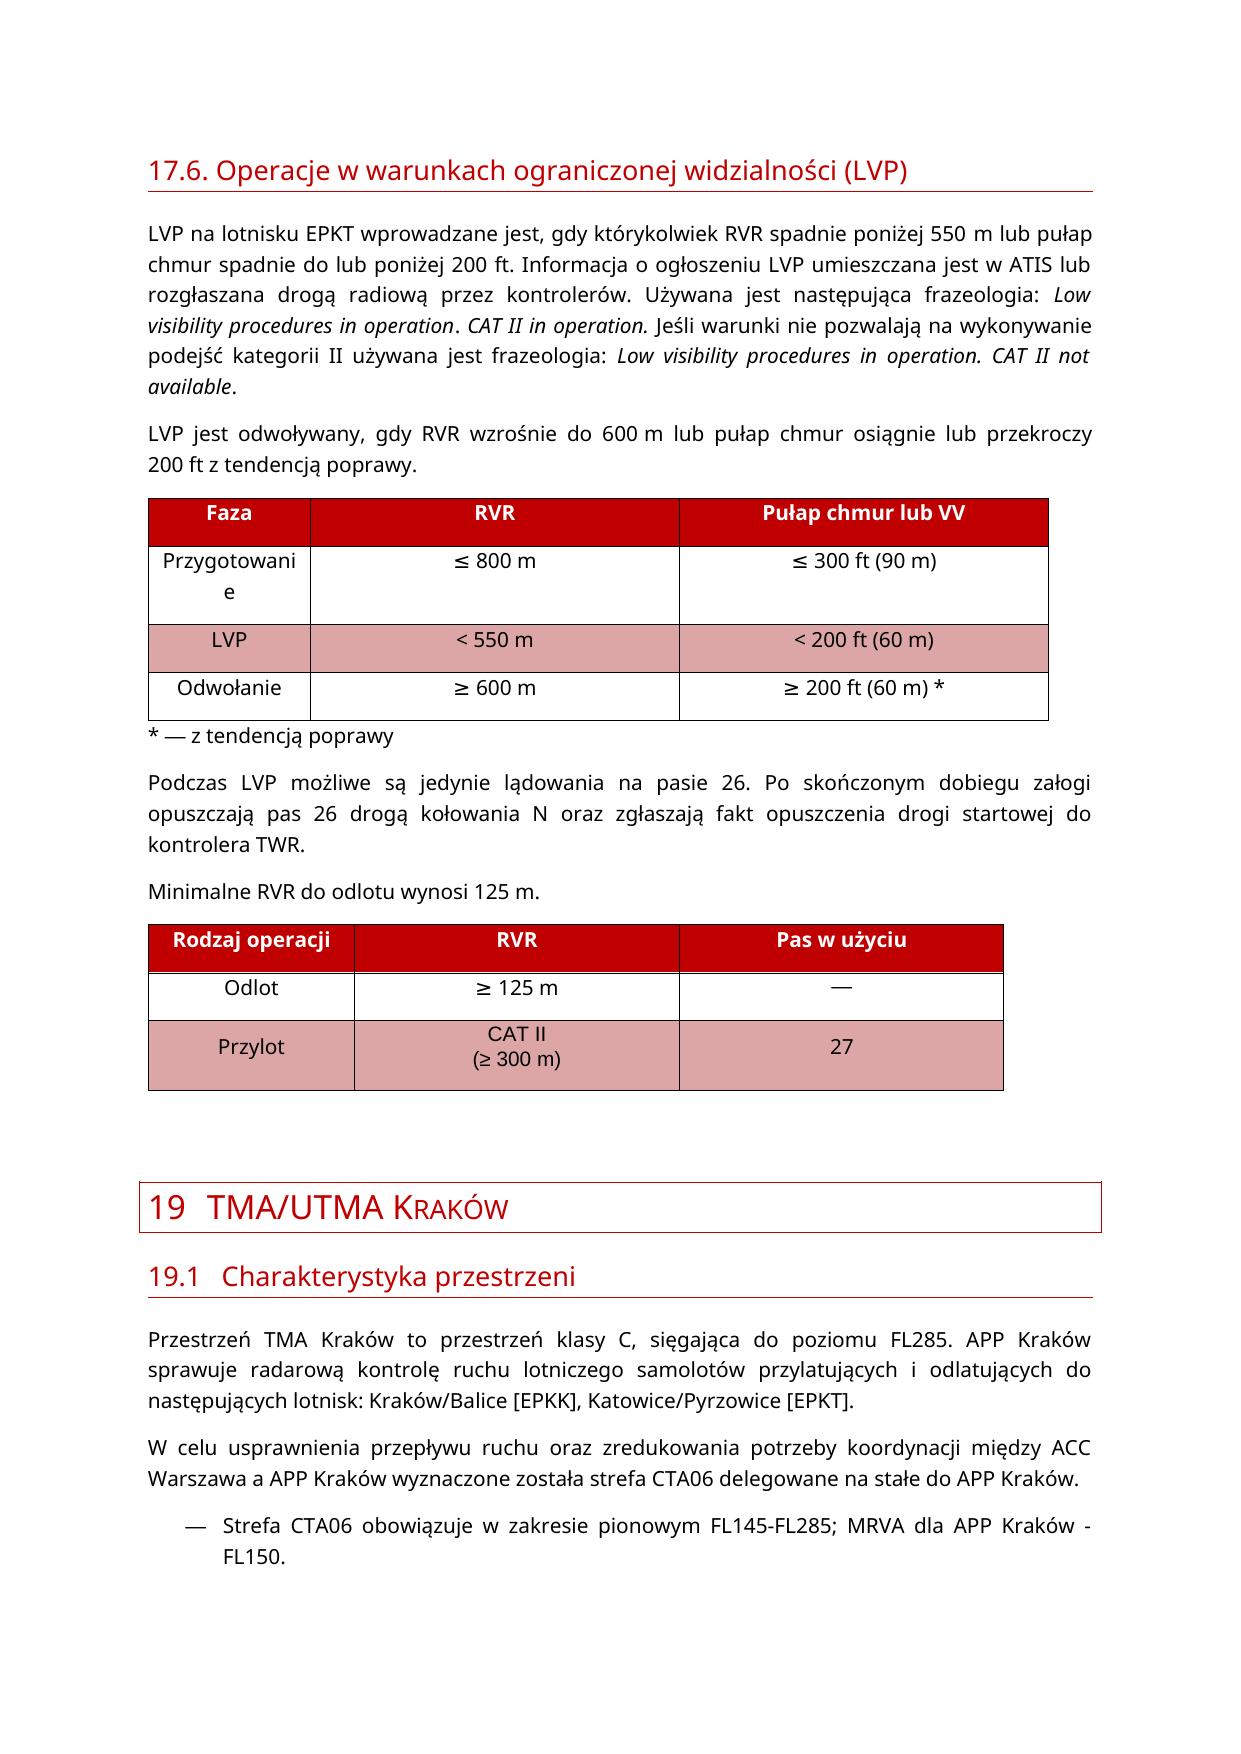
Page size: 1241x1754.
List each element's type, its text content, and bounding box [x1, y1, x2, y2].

text Minimalne RVR do odlotu wynosi 125 m. [148, 877, 1093, 906]
table_header RVR [355, 925, 679, 972]
table_cell Przylot [149, 1021, 354, 1090]
table_header RVR [311, 499, 679, 546]
table_cell < 200 ft (60 m) [680, 625, 1048, 672]
table_cell ≤ 800 m [311, 547, 679, 624]
text W celu usprawnienia przepływu ruchu oraz zredukowania potrzeby koordynacji między ACC Warszawa a APP Kraków wyznaczone została strefa CTA06 delegowane na stałe do APP Kraków. [148, 1433, 1093, 1493]
table_cell ≤ 300 ft (90 m) [680, 547, 1048, 624]
table_cell — [680, 974, 1003, 1020]
table_cell ≥ 125 m [355, 974, 679, 1020]
text LVP jest odwoływany, gdy RVR wzrośnie do 600 m lub pułap chmur osiągnie lub przekroczy 200 ft z tendencją poprawy. [148, 419, 1093, 479]
table_cell 27 [680, 1021, 1003, 1090]
subtitle Charakterystyka przestrzeni [148, 1258, 1093, 1297]
table_header Rodzaj operacji [149, 925, 354, 972]
table_cell LVP [149, 625, 310, 672]
subtitle TMA/UTMA Kraków [140, 1183, 1101, 1232]
table_cell Odlot [149, 974, 354, 1020]
table_cell ≥ 200 ft (60 m) * [680, 673, 1048, 720]
text Podczas LVP możliwe są jedynie lądowania na pasie 26. Po skończonym dobiegu załogi opuszczają pas 26 drogą kołowania N oraz zgłaszają fakt opuszczenia drogi startowej do kontrolera TWR. [148, 768, 1093, 858]
table_cell < 550 m [311, 625, 679, 672]
table_header Pułap chmur lub VV [680, 499, 1048, 546]
text * — z tendencją poprawy [148, 721, 1093, 750]
text Przestrzeń TMA Kraków to przestrzeń klasy C, sięgająca do poziomu FL285. APP Kraków sprawuje radarową kontrolę ruchu lotniczego samolotów przylatujących i odlatujących do następujących lotnisk: Kraków/Balice [EPKK], Katowice/Pyrzowice [EPKT]. [148, 1325, 1093, 1415]
table_cell CAT II (≥ 300 m) [355, 1021, 679, 1090]
table_cell Przygotowanie [149, 547, 310, 624]
table_cell ≥ 600 m [311, 673, 679, 720]
table_header Faza [149, 499, 310, 546]
table_cell Odwołanie [149, 673, 310, 720]
text LVP na lotnisku EPKT wprowadzane jest, gdy którykolwiek RVR spadnie poniżej 550 m lub pułap chmur spadnie do lub poniżej 200 ft. Informacja o ogłoszeniu LVP umieszczana jest w ATIS lub rozgłaszana drogą radiową przez kontrolerów. Używana jest następująca frazeologia: Low visibility procedures in operation. CAT II in operation. Jeśli warunki nie pozwalają na wykonywanie podejść kategorii II używana jest frazeologia: Low visibility procedures in operation. CAT II not available. [148, 219, 1093, 401]
list Strefa CTA06 obowiązuje w zakresie pionowym FL145-FL285; MRVA dla APP Kraków - FL150. [185, 1511, 1093, 1571]
subtitle 17.6. Operacje w warunkach ograniczonej widzialności (LVP) [148, 152, 1093, 191]
table_header Pas w użyciu [680, 925, 1003, 972]
